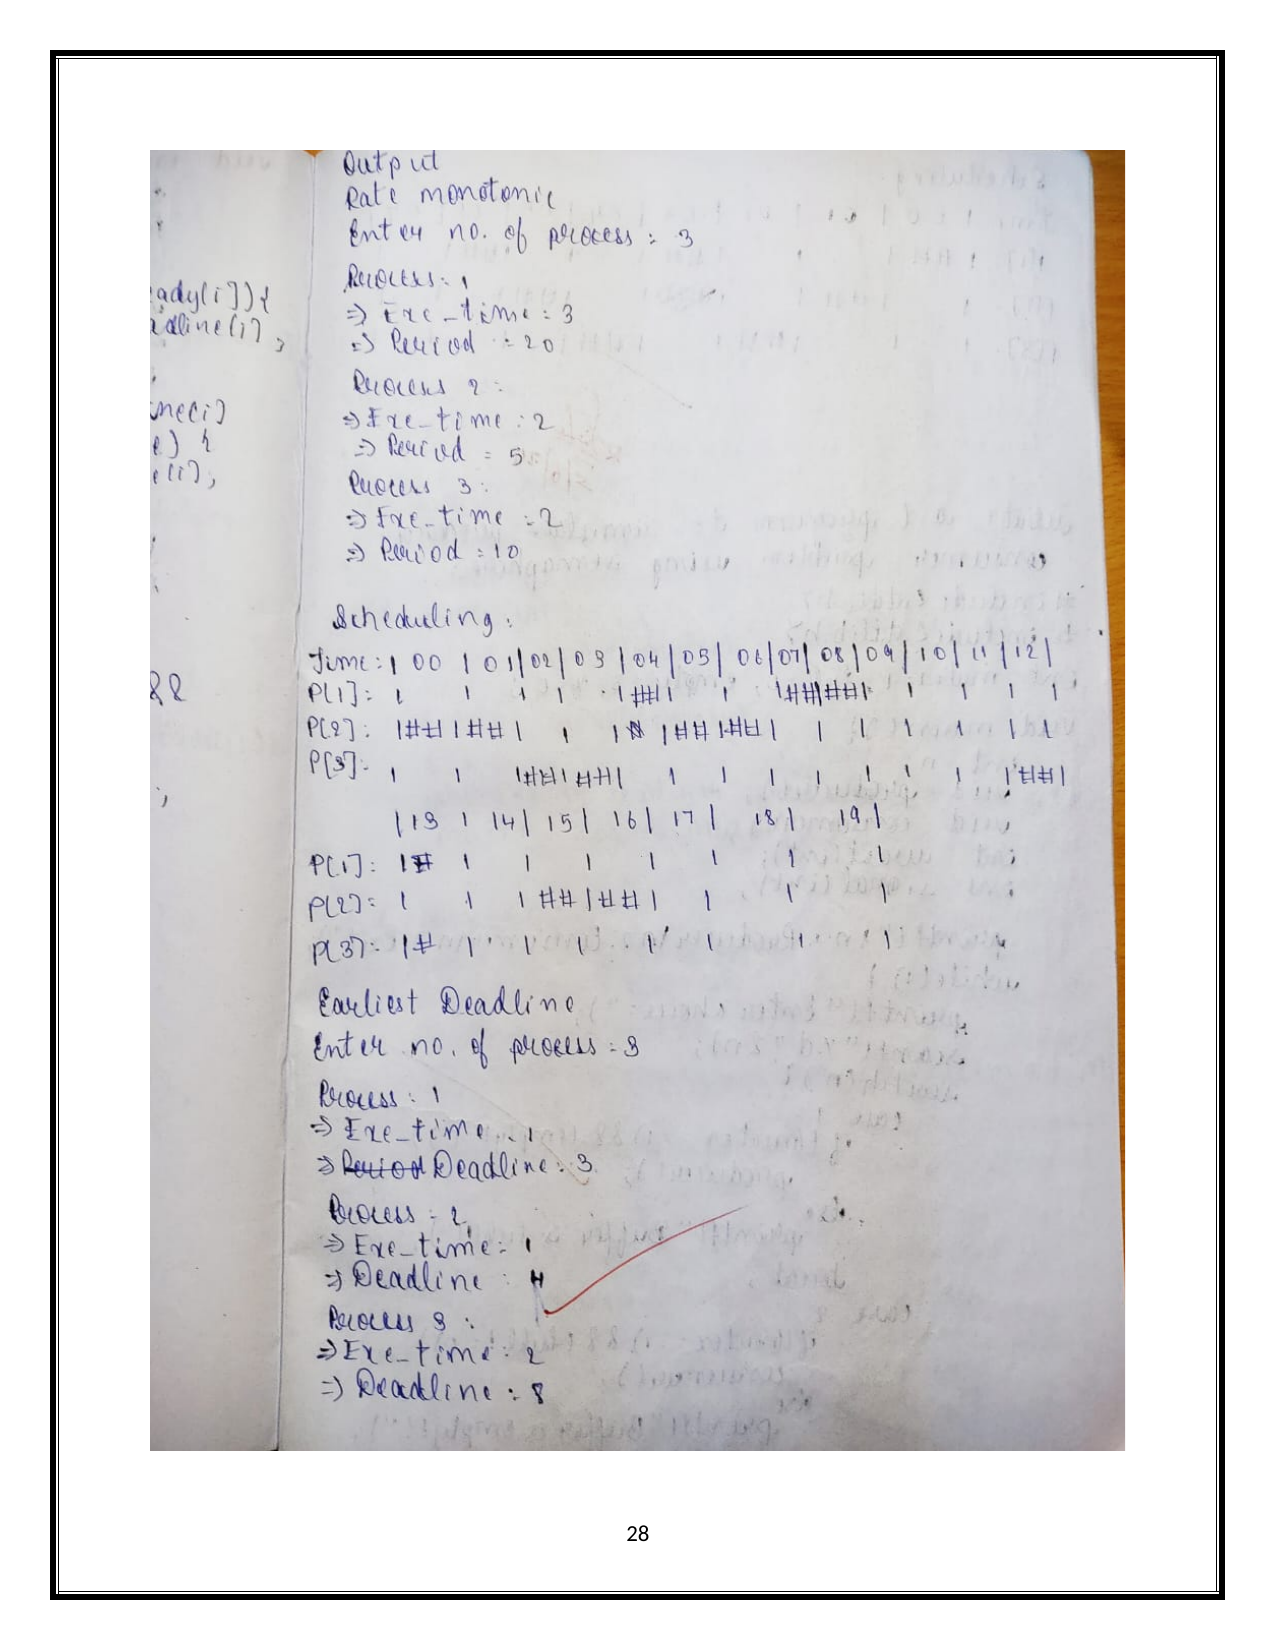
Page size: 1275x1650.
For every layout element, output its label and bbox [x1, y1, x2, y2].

picture [150, 150, 1125, 1451]
